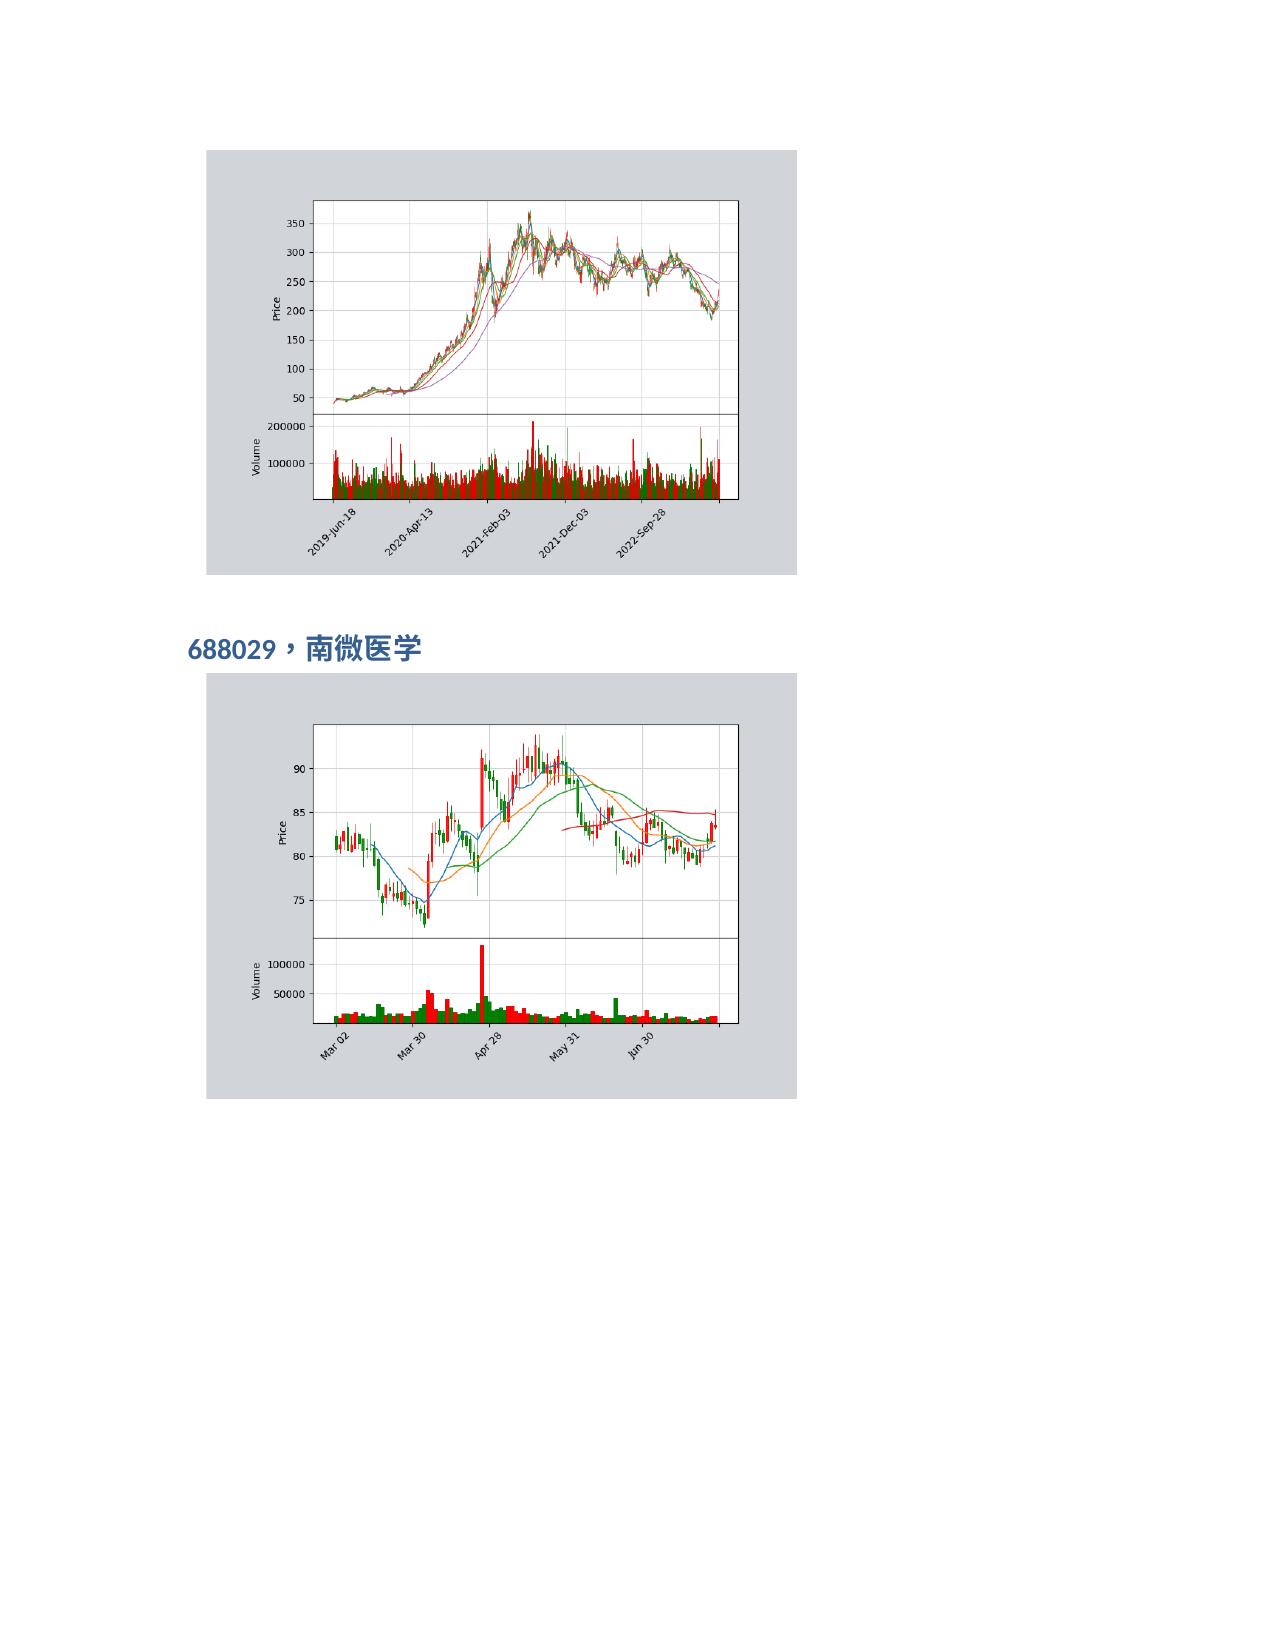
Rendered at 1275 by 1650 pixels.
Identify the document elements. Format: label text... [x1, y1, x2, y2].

picture [206, 150, 797, 575]
picture [206, 673, 797, 1099]
subtitle 688029，南微医学 [187, 628, 1087, 668]
